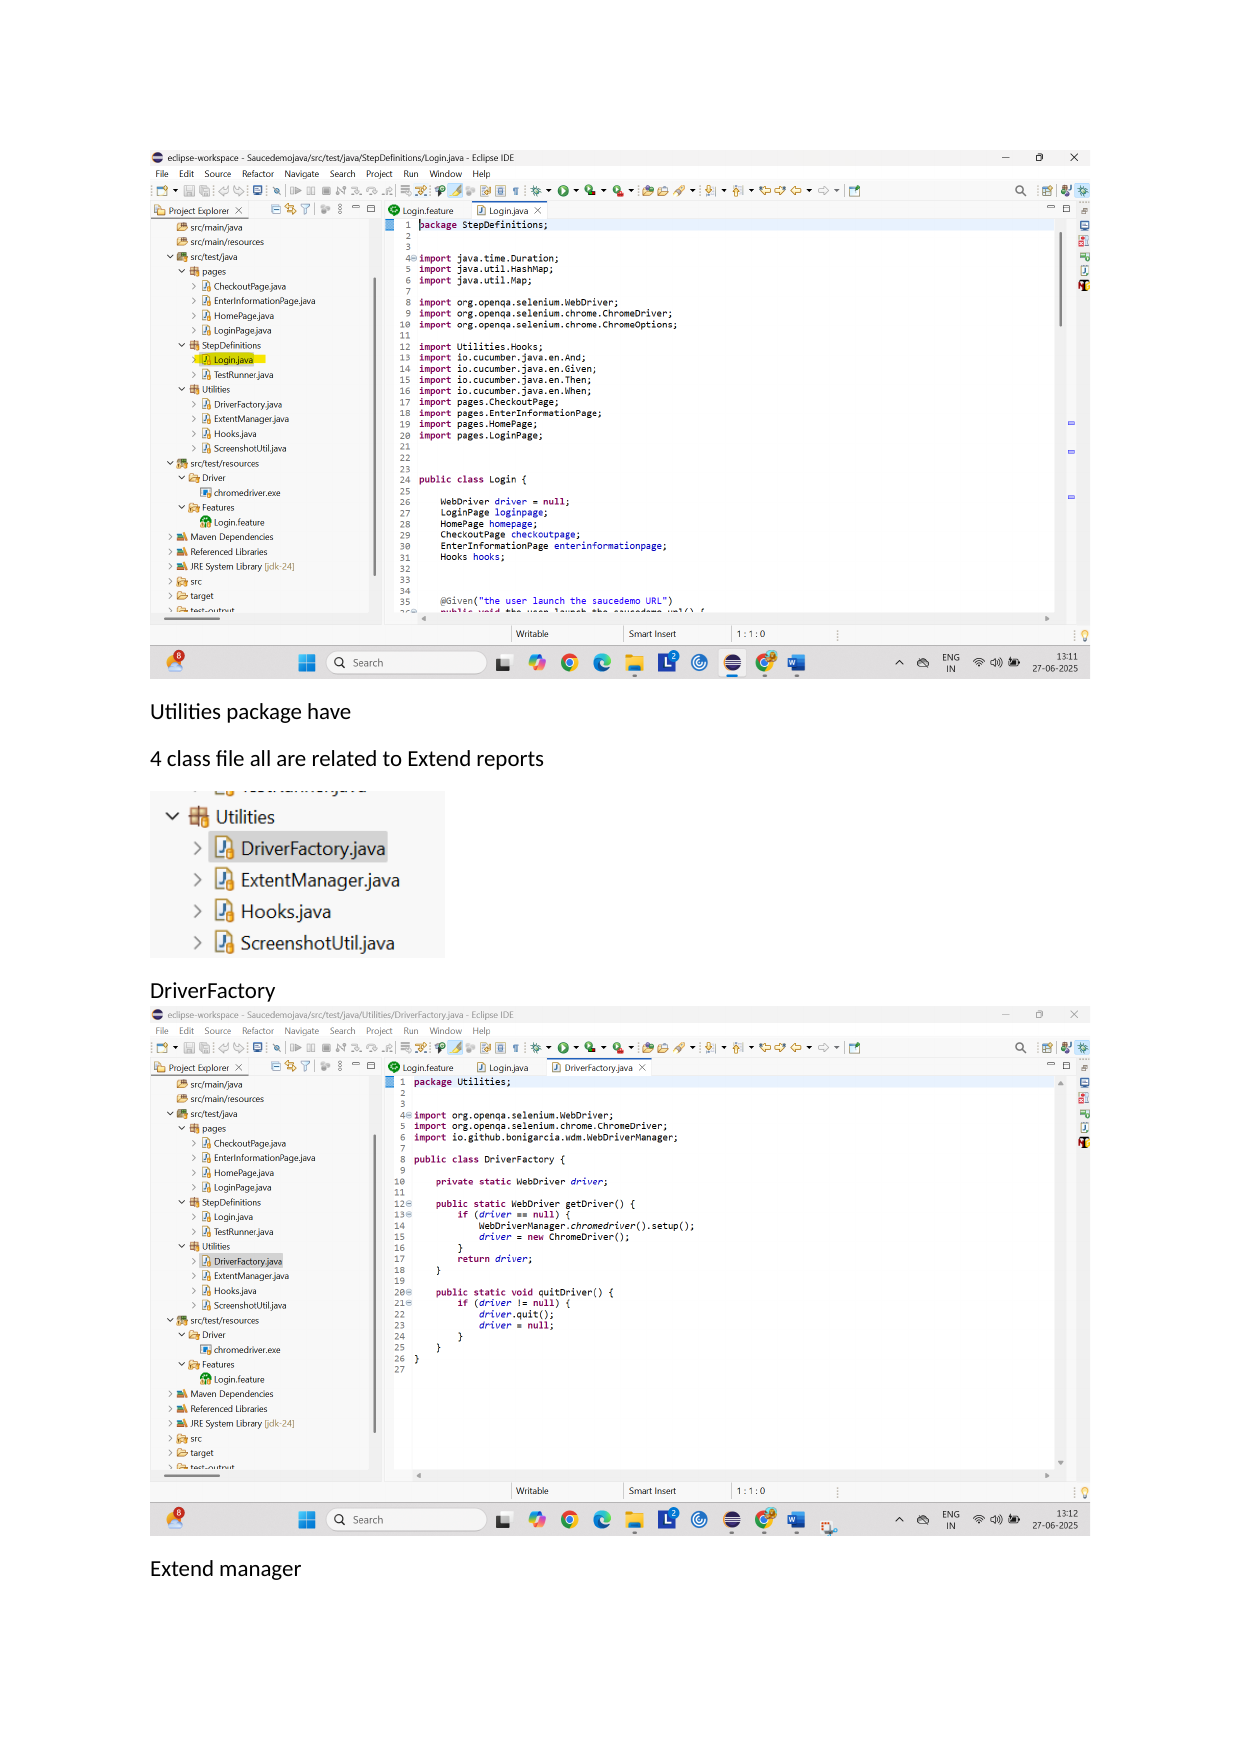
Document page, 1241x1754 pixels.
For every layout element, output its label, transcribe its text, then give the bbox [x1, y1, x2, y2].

text 4 class file all are related to Extend reports [150, 744, 1090, 772]
picture [150, 791, 445, 958]
text Extend manager [150, 1554, 1090, 1582]
picture [150, 150, 1091, 679]
text DriverFactory [150, 977, 1090, 1006]
picture [150, 1006, 1091, 1536]
text Utilities package have [150, 697, 1090, 725]
